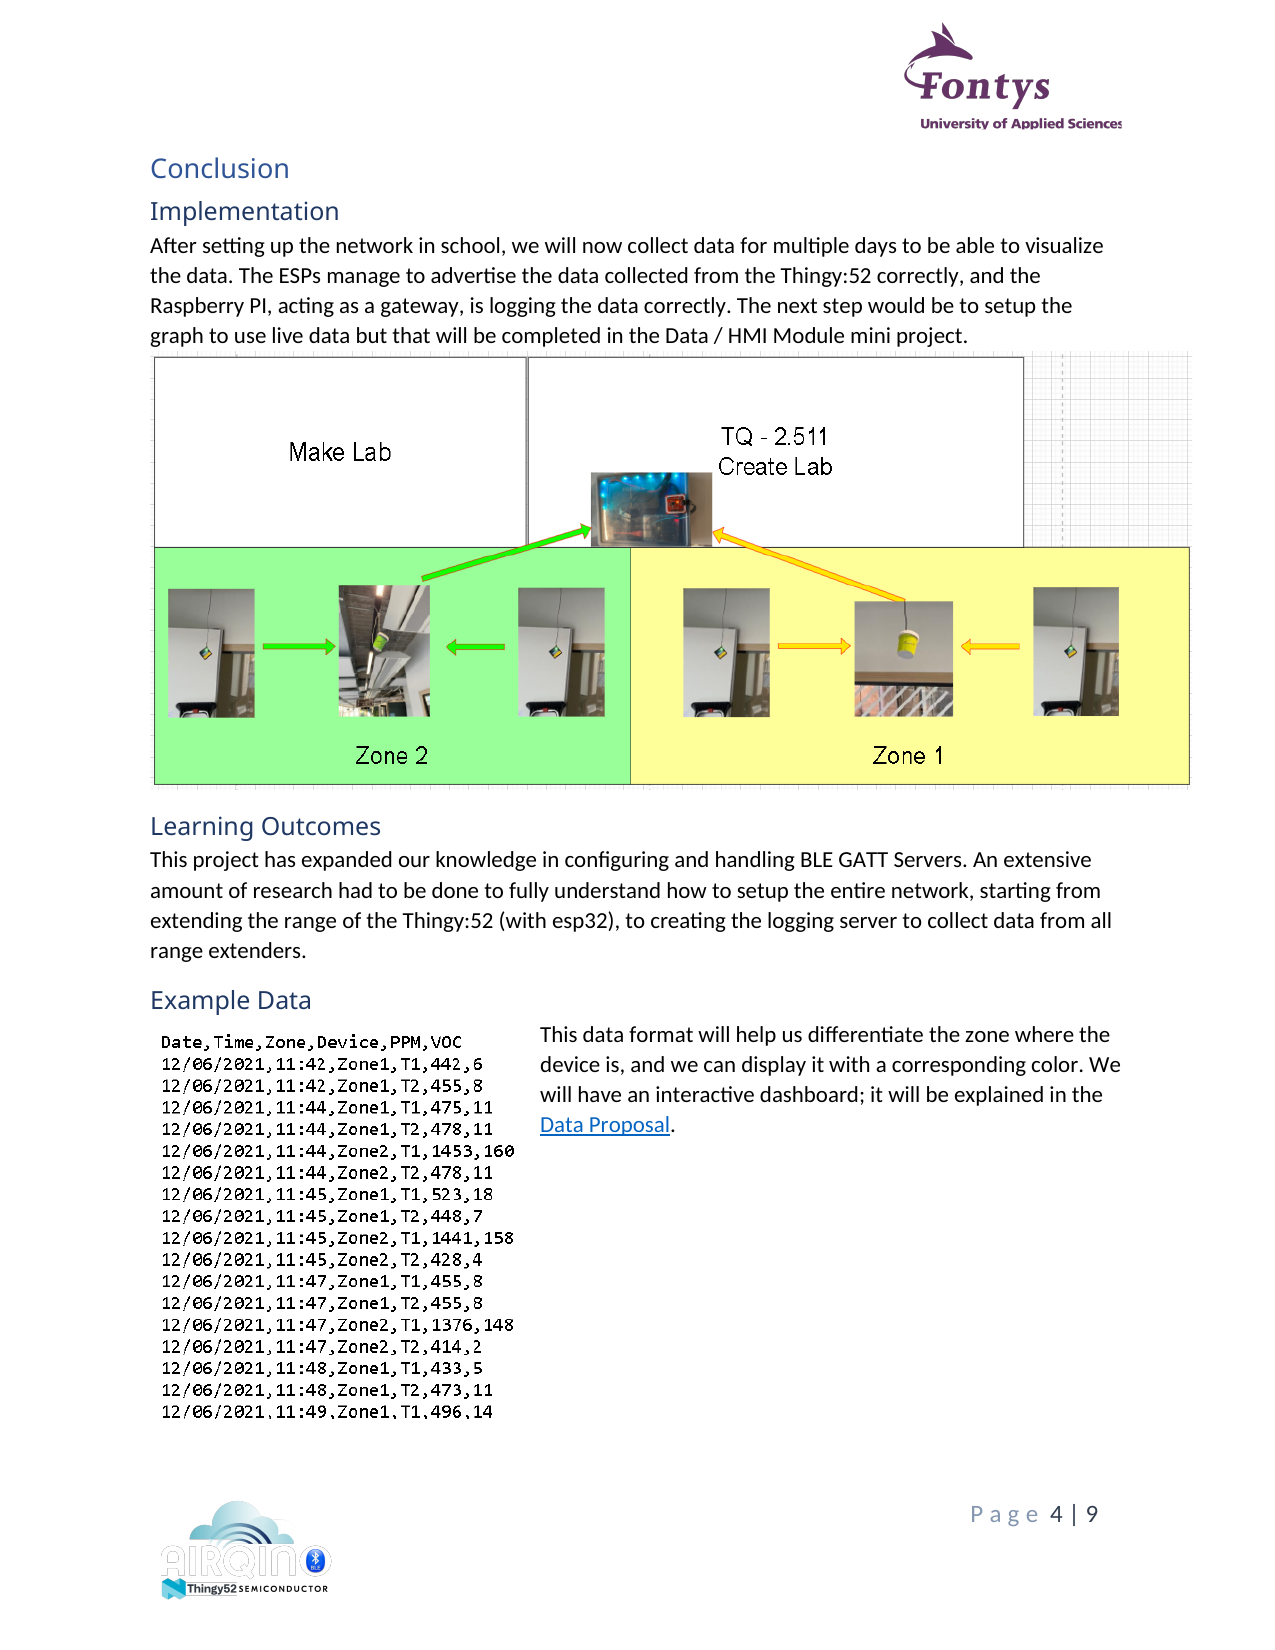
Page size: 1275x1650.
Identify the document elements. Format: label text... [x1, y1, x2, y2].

picture [150, 1028, 522, 1419]
subtitle Conclusion [150, 150, 1125, 187]
subtitle Implementation [150, 194, 1125, 228]
picture [150, 351, 1193, 790]
subtitle Learning Outcomes [150, 809, 1125, 843]
picture [150, 1498, 335, 1602]
picture [902, 20, 1122, 130]
subtitle Example Data [150, 983, 1125, 1017]
text This data format will help us differentiate the zone where the device is, and we can display it with a corresponding color. We will have an interactive dashboard; it will be explained in the Data Proposal. [150, 1020, 1125, 1138]
text After setting up the network in school, we will now collect data for multiple days to be able to visualize the data. The ESPs manage to advertise the data collected from the Thingy:52 correctly, and the Raspberry PI, acting as a gateway, is logging the data correctly. The next step would be to setup the graph to use live data but that will be completed in the Data / HMI Module mini project. [150, 231, 1125, 351]
text This project has expanded our knowledge in configuring and handling BLE GATT Servers. An extensive amount of research had to be done to fully understand how to setup the entire network, starting from extending the range of the Thingy:52 (with esp32), to creating the logging server to collect data from all range extenders. [150, 846, 1125, 964]
